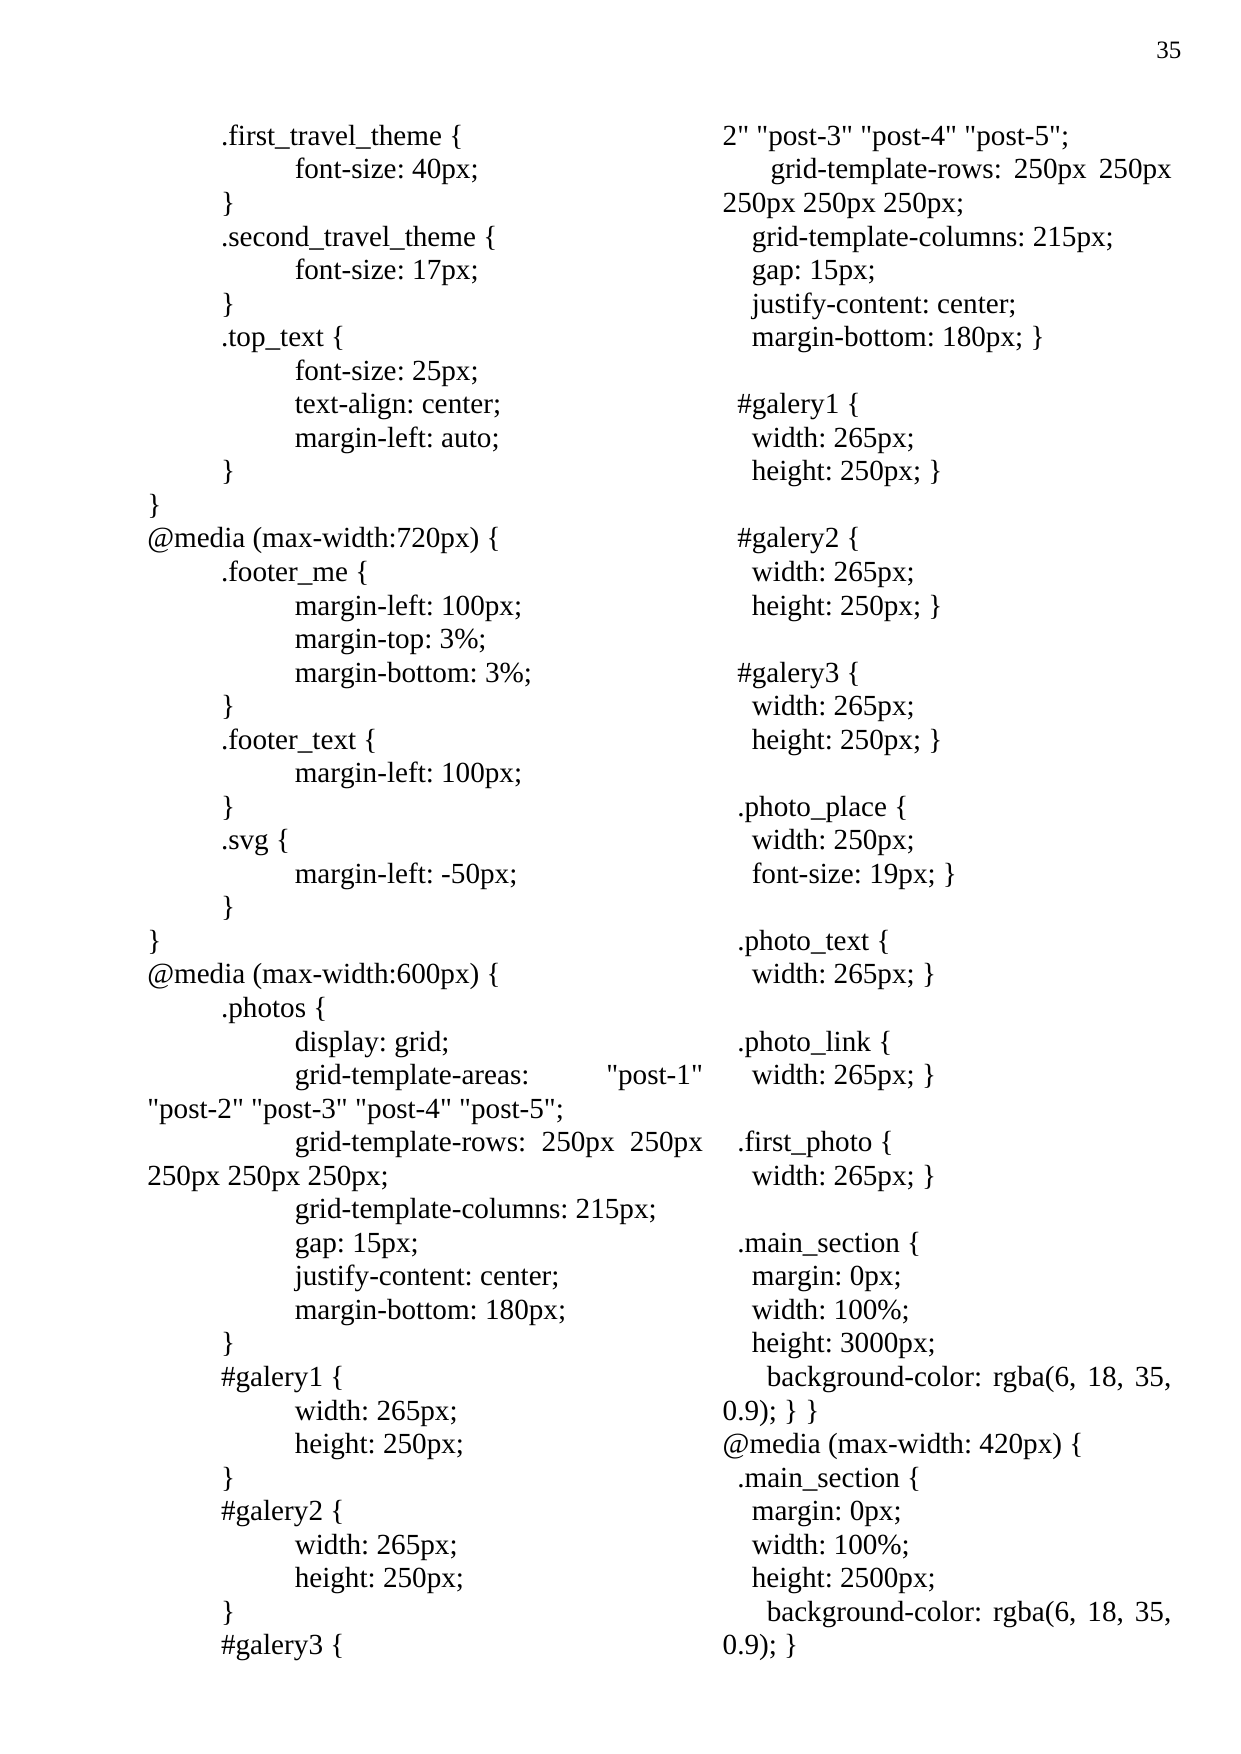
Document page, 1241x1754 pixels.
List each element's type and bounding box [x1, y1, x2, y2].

table_header [711, 118, 1180, 1661]
table_header [136, 118, 711, 1661]
